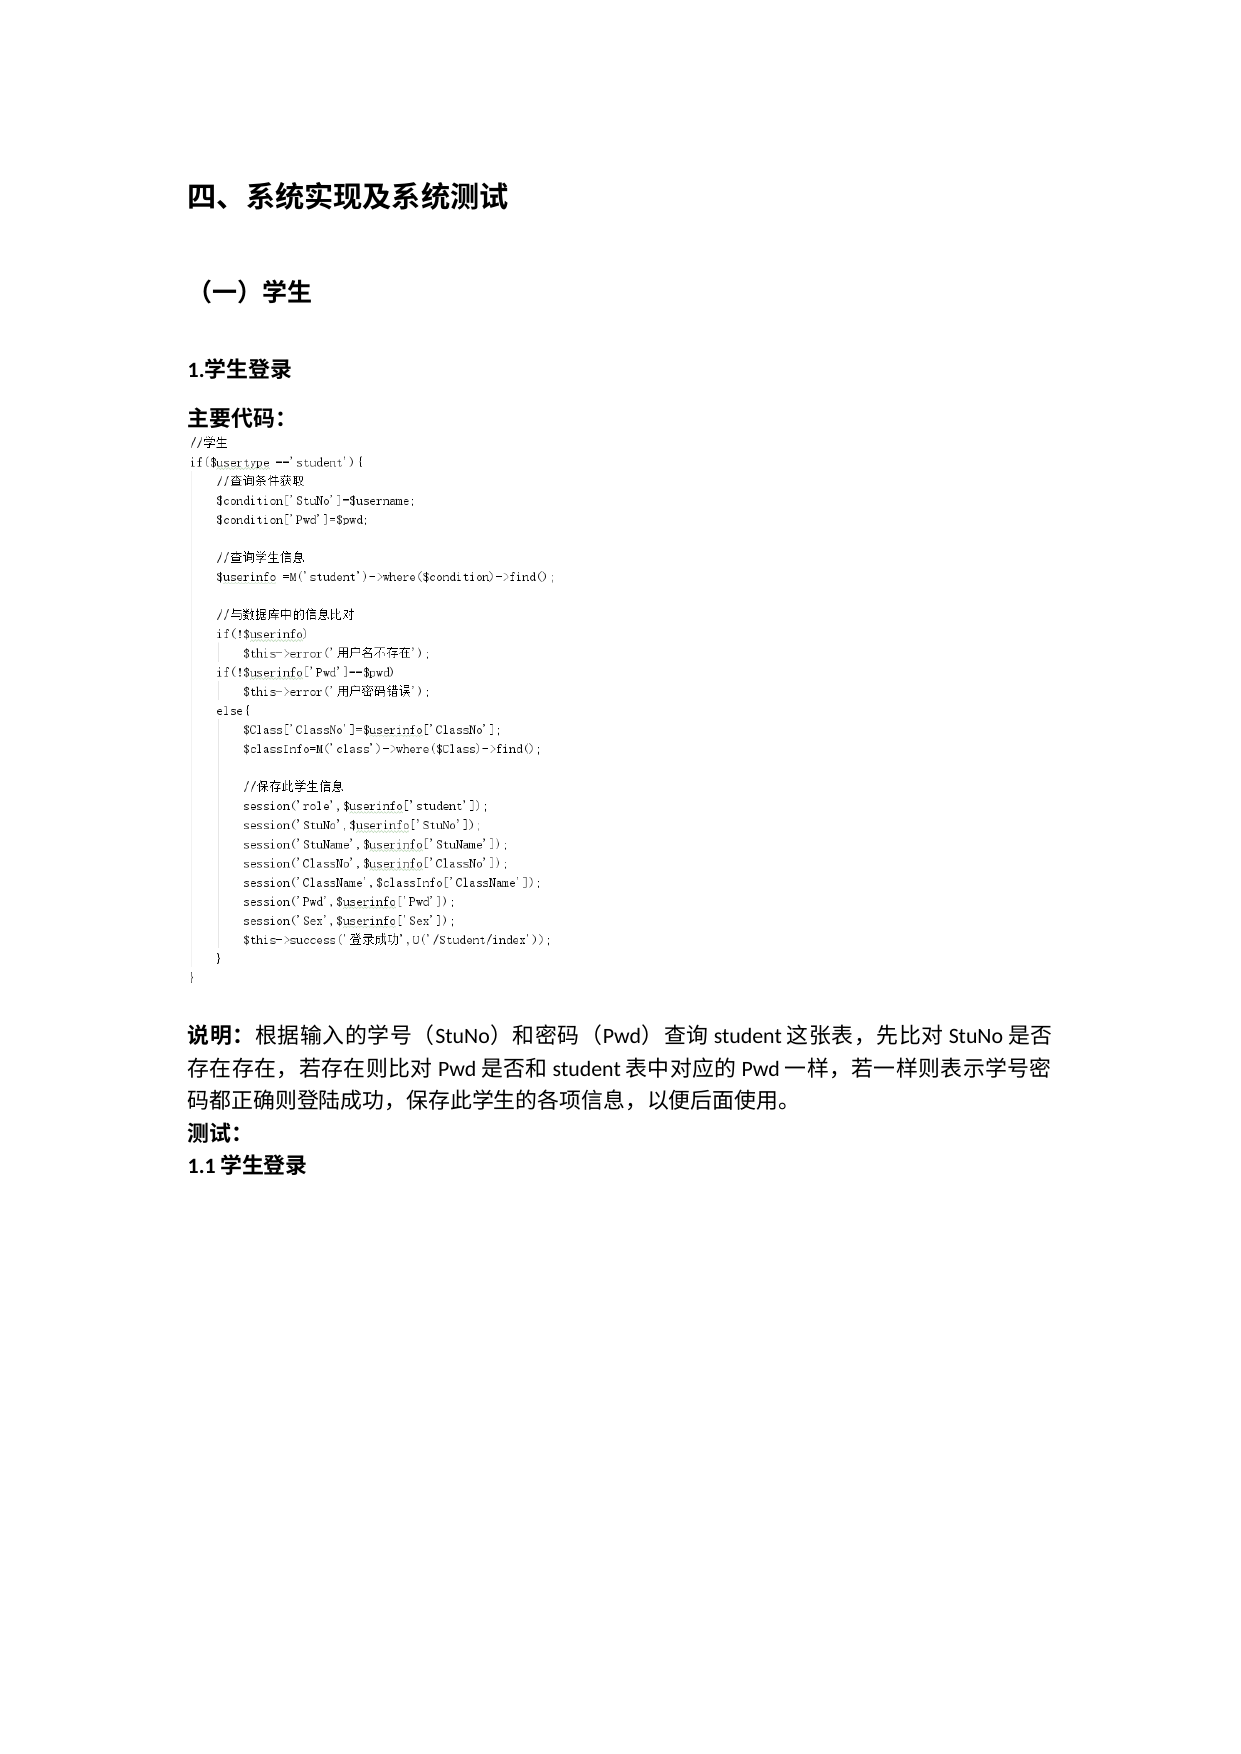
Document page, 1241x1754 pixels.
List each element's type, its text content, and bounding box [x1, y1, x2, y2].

text 测试： [187, 1115, 1053, 1148]
subtitle （一）学生 [187, 258, 1053, 323]
text 说明：根据输入的学号（StuNo）和密码（Pwd）查询student这张表，先比对StuNo是否存在存在，若存在则比对Pwd是否和student表中对应的Pwd一样，若一样则表示学号密码都正确则登陆成功，保存此学生的各项信息，以便后面使用。 [187, 1018, 1053, 1115]
text 主要代码： [187, 400, 1053, 433]
subtitle 四、系统实现及系统测试 [187, 162, 1053, 227]
subtitle 1.学生登录 [187, 352, 1053, 384]
text 1.1学生登录 [187, 1148, 1053, 1180]
picture [187, 432, 557, 990]
